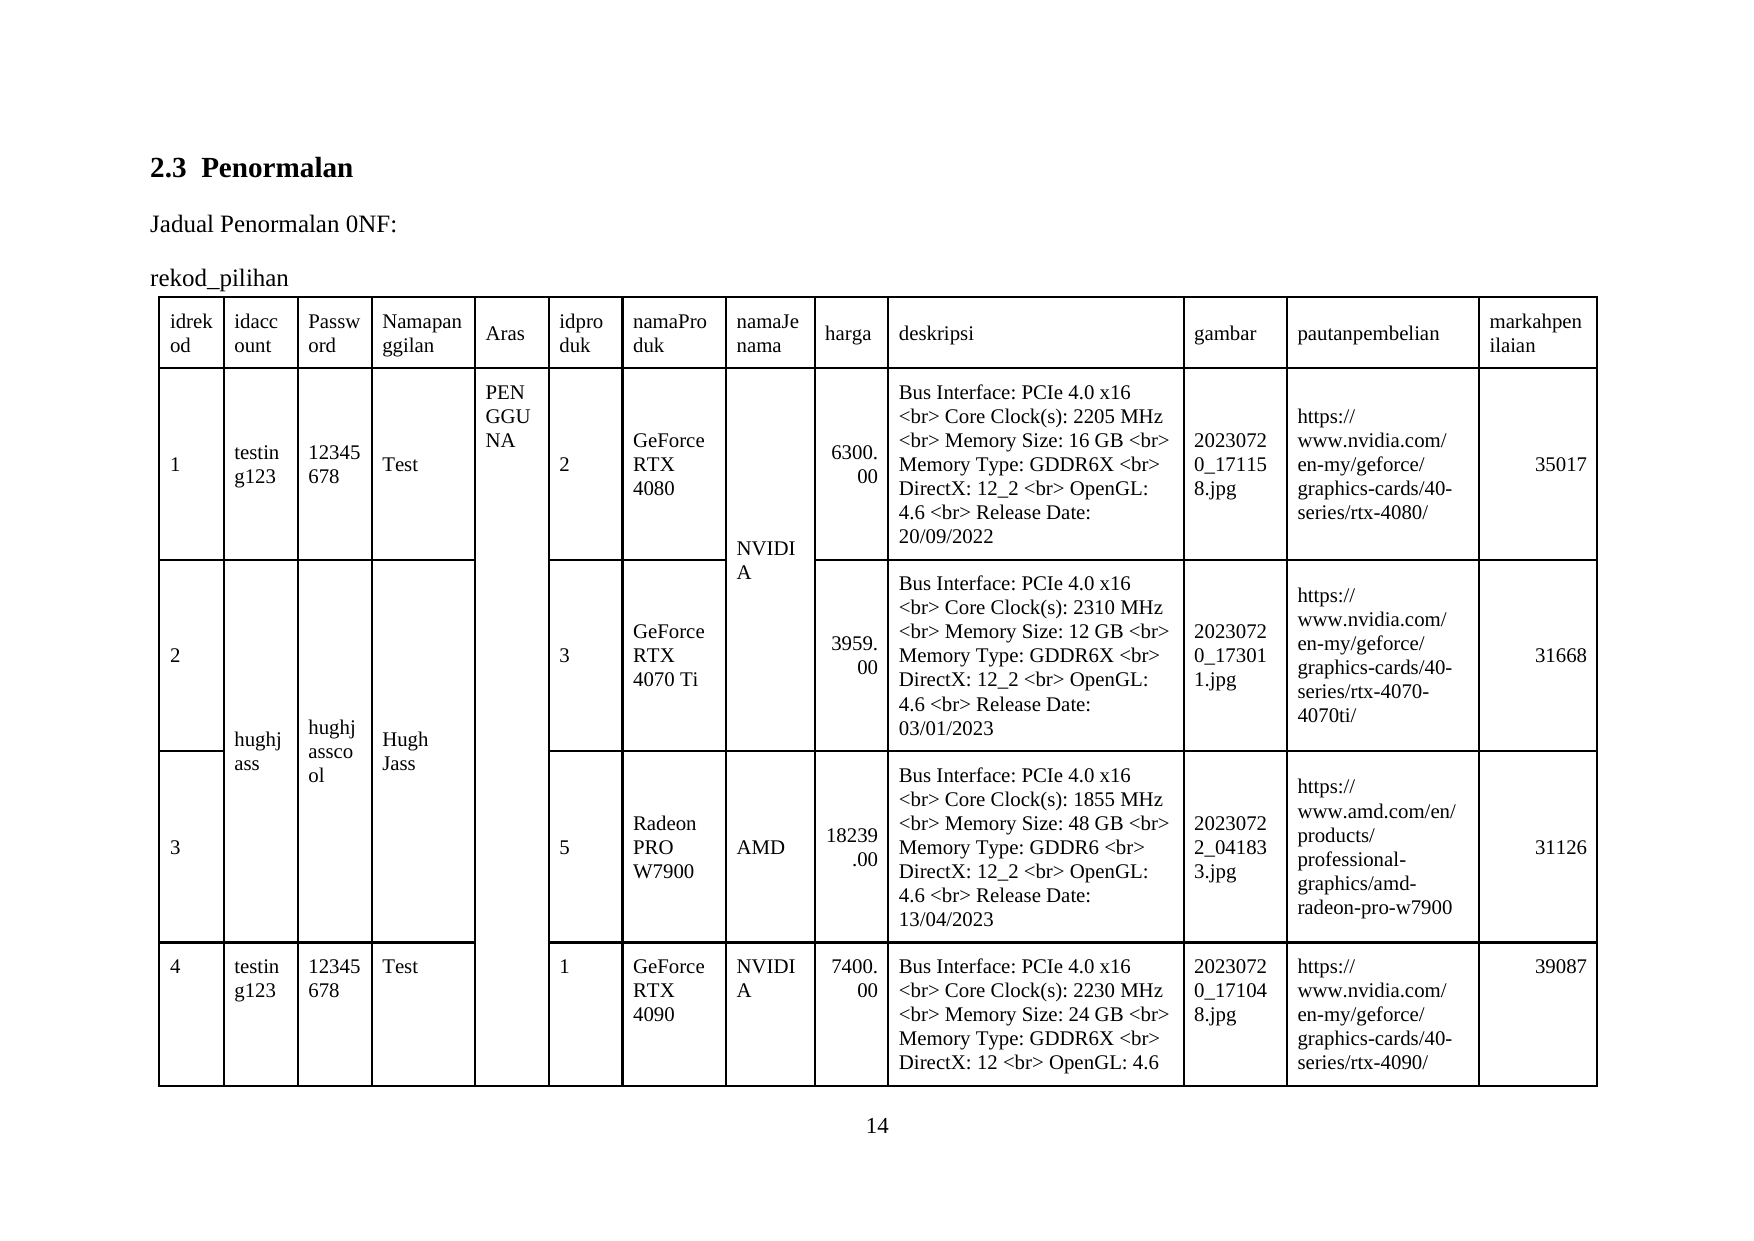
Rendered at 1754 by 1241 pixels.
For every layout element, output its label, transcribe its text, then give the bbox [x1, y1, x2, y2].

table_cell NVIDIA [727, 369, 814, 750]
table_cell 12345678 [299, 369, 371, 559]
table_cell 3 [550, 561, 621, 750]
table_cell https://www.nvidia.com/en-my/geforce/graphics-cards/40-series/rtx-4070-4070ti/ [1288, 561, 1478, 750]
table_cell 12345678 [299, 944, 371, 1084]
table_cell 3959.00 [816, 561, 887, 750]
table_header namaProduk [624, 298, 725, 367]
table_header namaJenama [727, 298, 814, 367]
table_cell 2 [160, 561, 223, 750]
table_header Aras [476, 298, 548, 367]
table_cell GeForce RTX 4090 [624, 944, 725, 1084]
table_cell PENGGUNA [476, 369, 548, 1084]
table_header idaccount [225, 298, 297, 367]
table_cell GeForce RTX 4070 Ti [624, 561, 725, 750]
table_cell https://www.nvidia.com/en-my/geforce/graphics-cards/40-series/rtx-4080/ [1288, 369, 1478, 559]
table_cell 31126 [1480, 752, 1596, 941]
table_cell AMD [727, 752, 814, 941]
table_cell 31668 [1480, 561, 1596, 750]
table_cell Bus Interface: PCIe 4.0 x16 <br> Core Clock(s): 1855 MHz <br> Memory Size: 48 GB <br> Memory Type: GDDR6 <br> DirectX: 12_2 <br> OpenGL: 4.6 <br> Release Date: 13/04/2023 [889, 752, 1183, 941]
table_cell Hugh Jass [373, 561, 474, 941]
table_header idrekod [160, 298, 223, 367]
table_cell 18239.00 [816, 752, 887, 941]
table_cell Test [373, 944, 474, 1084]
table_cell https://www.amd.com/en/products/professional-graphics/amd-radeon-pro-w7900 [1288, 752, 1478, 941]
table_cell Bus Interface: PCIe 4.0 x16 <br> Core Clock(s): 2310 MHz <br> Memory Size: 12 GB <br> Memory Type: GDDR6X <br> DirectX: 12_2 <br> OpenGL: 4.6 <br> Release Date: 03/01/2023 [889, 561, 1183, 750]
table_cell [1288, 944, 1478, 1084]
table_cell 39087 [1480, 944, 1596, 1084]
table_cell 20230720_173011.jpg [1185, 561, 1286, 750]
table_cell testing123 [225, 369, 297, 559]
table_cell 2 [550, 369, 621, 559]
table_cell 1 [160, 369, 223, 559]
table_cell 20230720_171158.jpg [1185, 369, 1286, 559]
table_cell 7400.00 [816, 944, 887, 1084]
table_cell 3 [160, 752, 223, 941]
table_cell 35017 [1480, 369, 1596, 559]
table_header markahpenilaian [1480, 298, 1596, 367]
table_cell 5 [550, 752, 621, 941]
table_cell NVIDIA [727, 944, 814, 1084]
table_cell Bus Interface: PCIe 4.0 x16 <br> Core Clock(s): 2205 MHz <br> Memory Size: 16 GB <br> Memory Type: GDDR6X <br> DirectX: 12_2 <br> OpenGL: 4.6 <br> Release Date: 20/09/2022 [889, 369, 1183, 559]
table_cell testing123 [225, 944, 297, 1084]
text rekod_pilihan [150, 263, 1604, 292]
table_header Password [299, 298, 371, 367]
table_header Namapanggilan [373, 298, 474, 367]
table_cell 20230722_041833.jpg [1185, 752, 1286, 941]
table_cell GeForce RTX 4080 [624, 369, 725, 559]
table_cell 4 [160, 944, 223, 1084]
table_cell 1 [550, 944, 621, 1084]
table_cell hughjass [225, 561, 297, 941]
table_header idproduk [550, 298, 621, 367]
table_header pautanpembelian [1288, 298, 1478, 367]
table_cell Radeon PRO W7900 [624, 752, 725, 941]
text Jadual Penormalan 0NF: [150, 209, 1604, 238]
table_header harga [816, 298, 887, 367]
table_cell 20230720_171048.jpg [1185, 944, 1286, 1084]
table_cell Test [373, 369, 474, 559]
table_header deskripsi [889, 298, 1183, 367]
text 2.3 Penormalan [150, 150, 1604, 183]
table_cell hughjasscool [299, 561, 371, 941]
table_header gambar [1185, 298, 1286, 367]
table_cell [889, 944, 1183, 1084]
table_cell 6300.00 [816, 369, 887, 559]
